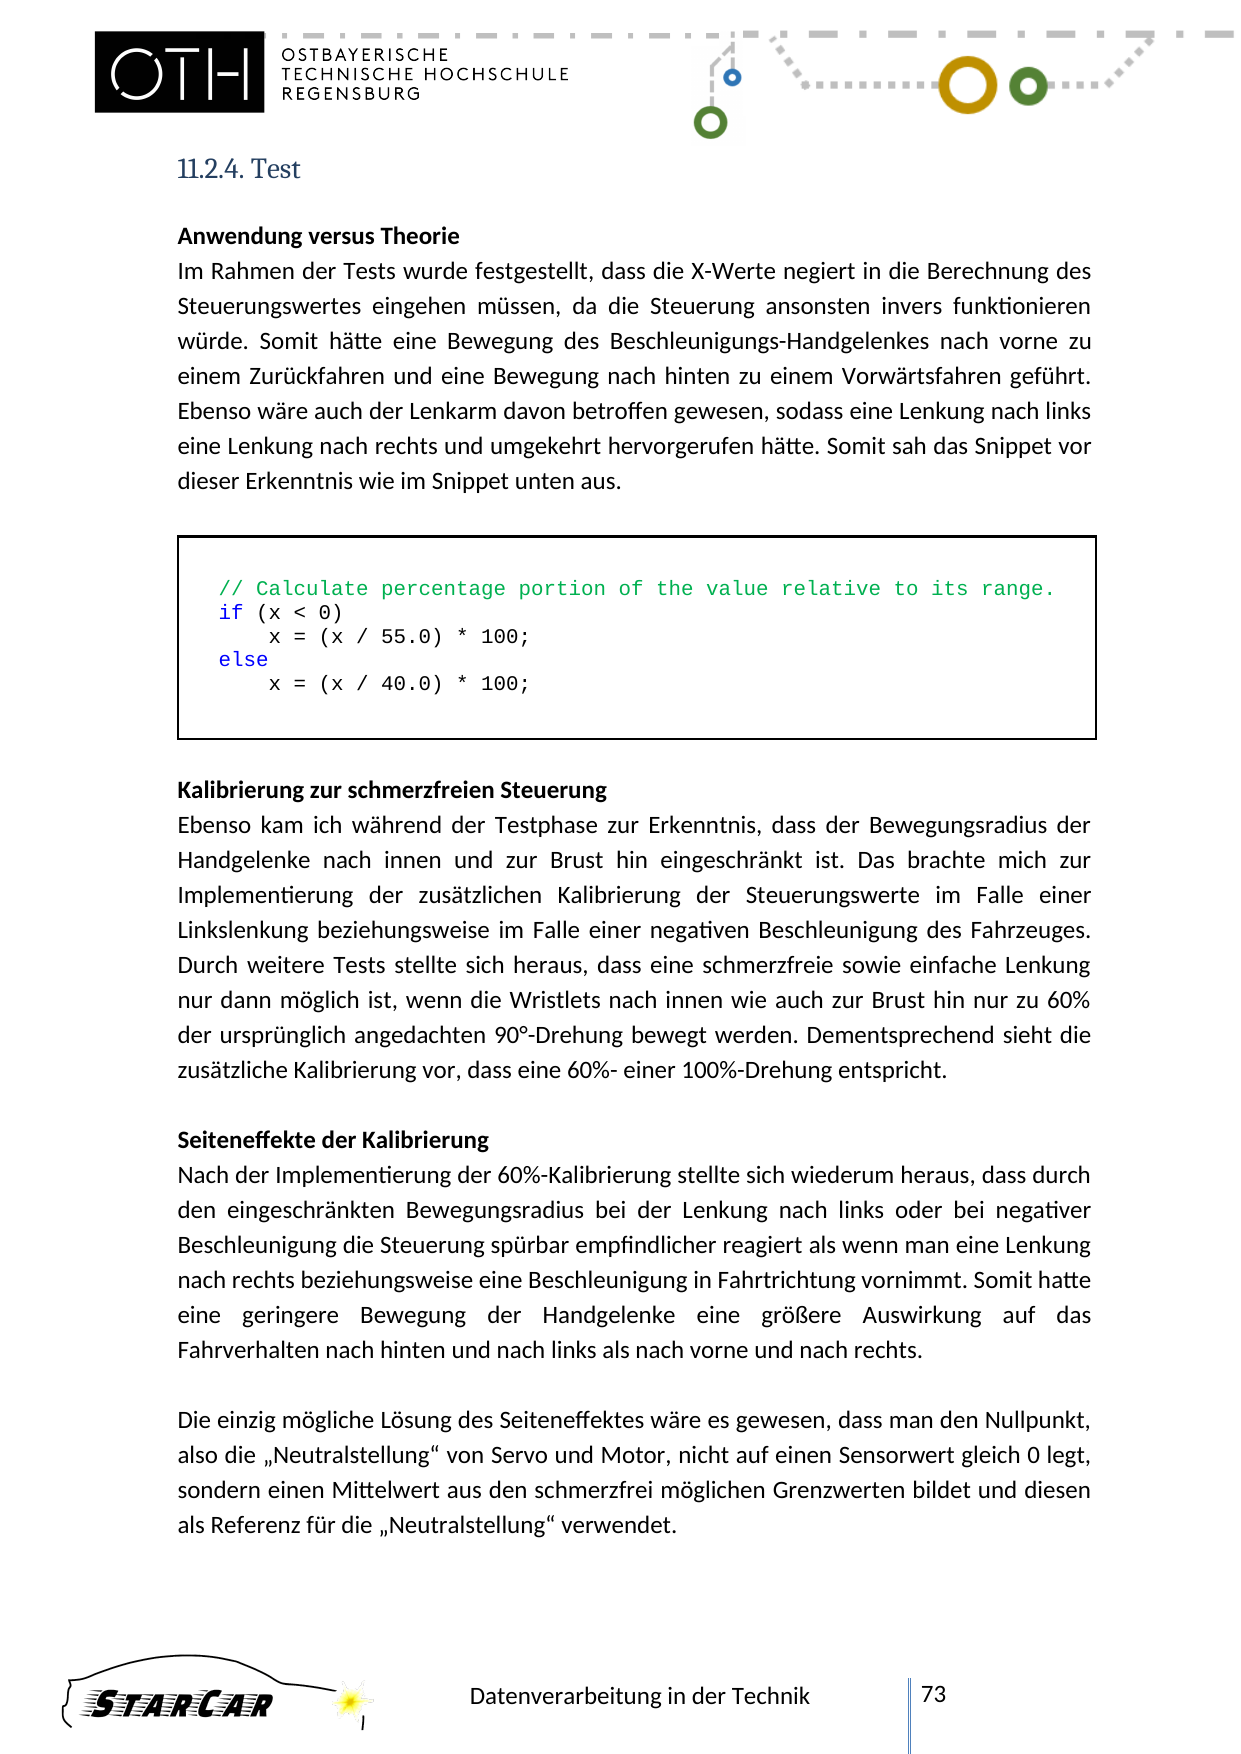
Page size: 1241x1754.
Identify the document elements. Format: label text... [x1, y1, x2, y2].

text Seiteneffekte der Kalibrierung [177, 1125, 1092, 1155]
text Ebenso kam ich während der Testphase zur Erkenntnis, dass der Bewegungsradius der Handgelenke nach innen und zur Brust hin eingeschränkt ist. Das brachte mich zur Implementierung der zusätzlichen Kalibrierung der Steuerungswerte im Falle einer Linkslenkung beziehungsweise im Falle einer negativen Beschleunigung des Fahrzeuges. Durch weitere Tests stellte sich heraus, dass eine schmerzfreie sowie einfache Lenkung nur dann möglich ist, wenn die Wristlets nach innen wie auch zur Brust hin nur zu 60% der ursprünglich angedachten 90°-Drehung bewegt werden. Dementsprechend sieht die zusätzliche Kalibrierung vor, dass eine 60%- einer 100%-Drehung entspricht. [177, 810, 1092, 1085]
picture [54, 1651, 380, 1730]
text Im Rahmen der Tests wurde festgestellt, dass die X-Werte negiert in die Berechnung des Steuerungswertes eingehen müssen, da die Steuerung ansonsten invers funktionieren würde. Somit hätte eine Bewegung des Beschleunigungs-Handgelenkes nach vorne zu einem Zurückfahren und eine Bewegung nach hinten zu einem Vorwärtsfahren geführt. Ebenso wäre auch der Lenkarm davon betroffen gewesen, sodass eine Lenkung nach links eine Lenkung nach rechts und umgekehrt hervorgerufen hätte. Somit sah das Snippet vor dieser Erkenntnis wie im Snippet unten aus. [177, 255, 1092, 496]
picture [94, 15, 1237, 145]
text Die einzig mögliche Lösung des Seiteneffektes wäre es gewesen, dass man den Nullpunkt, also die „Neutralstellung“ von Servo und Motor, nicht auf einen Sensorwert gleich 0 legt, sondern einen Mittelwert aus den schmerzfrei möglichen Grenzwerten bildet und diesen als Referenz für die „Neutralstellung“ verwendet. [177, 1405, 1092, 1540]
text Anwendung versus Theorie [177, 220, 1092, 251]
text Nach der Implementierung der 60%-Kalibrierung stellte sich wiederum heraus, dass durch den eingeschränkten Bewegungsradius bei der Lenkung nach links oder bei negativer Beschleunigung die Steuerung spürbar empfindlicher reagiert als wenn man eine Lenkung nach rechts beziehungsweise eine Beschleunigung in Fahrtrichtung vornimmt. Somit hatte eine geringere Bewegung der Handgelenke eine größere Auswirkung auf das Fahrverhalten nach hinten und nach links als nach vorne und nach rechts. [177, 1160, 1092, 1365]
subtitle 11.2.4. Test [177, 152, 1092, 185]
text Kalibrierung zur schmerzfreien Steuerung [177, 775, 1092, 805]
table_header // Calculate percentage portion of the value relative to its range. if (x < 0) x = (x / 55.0) * 100; else x = (x / 40.0) * 100; [179, 538, 1095, 738]
